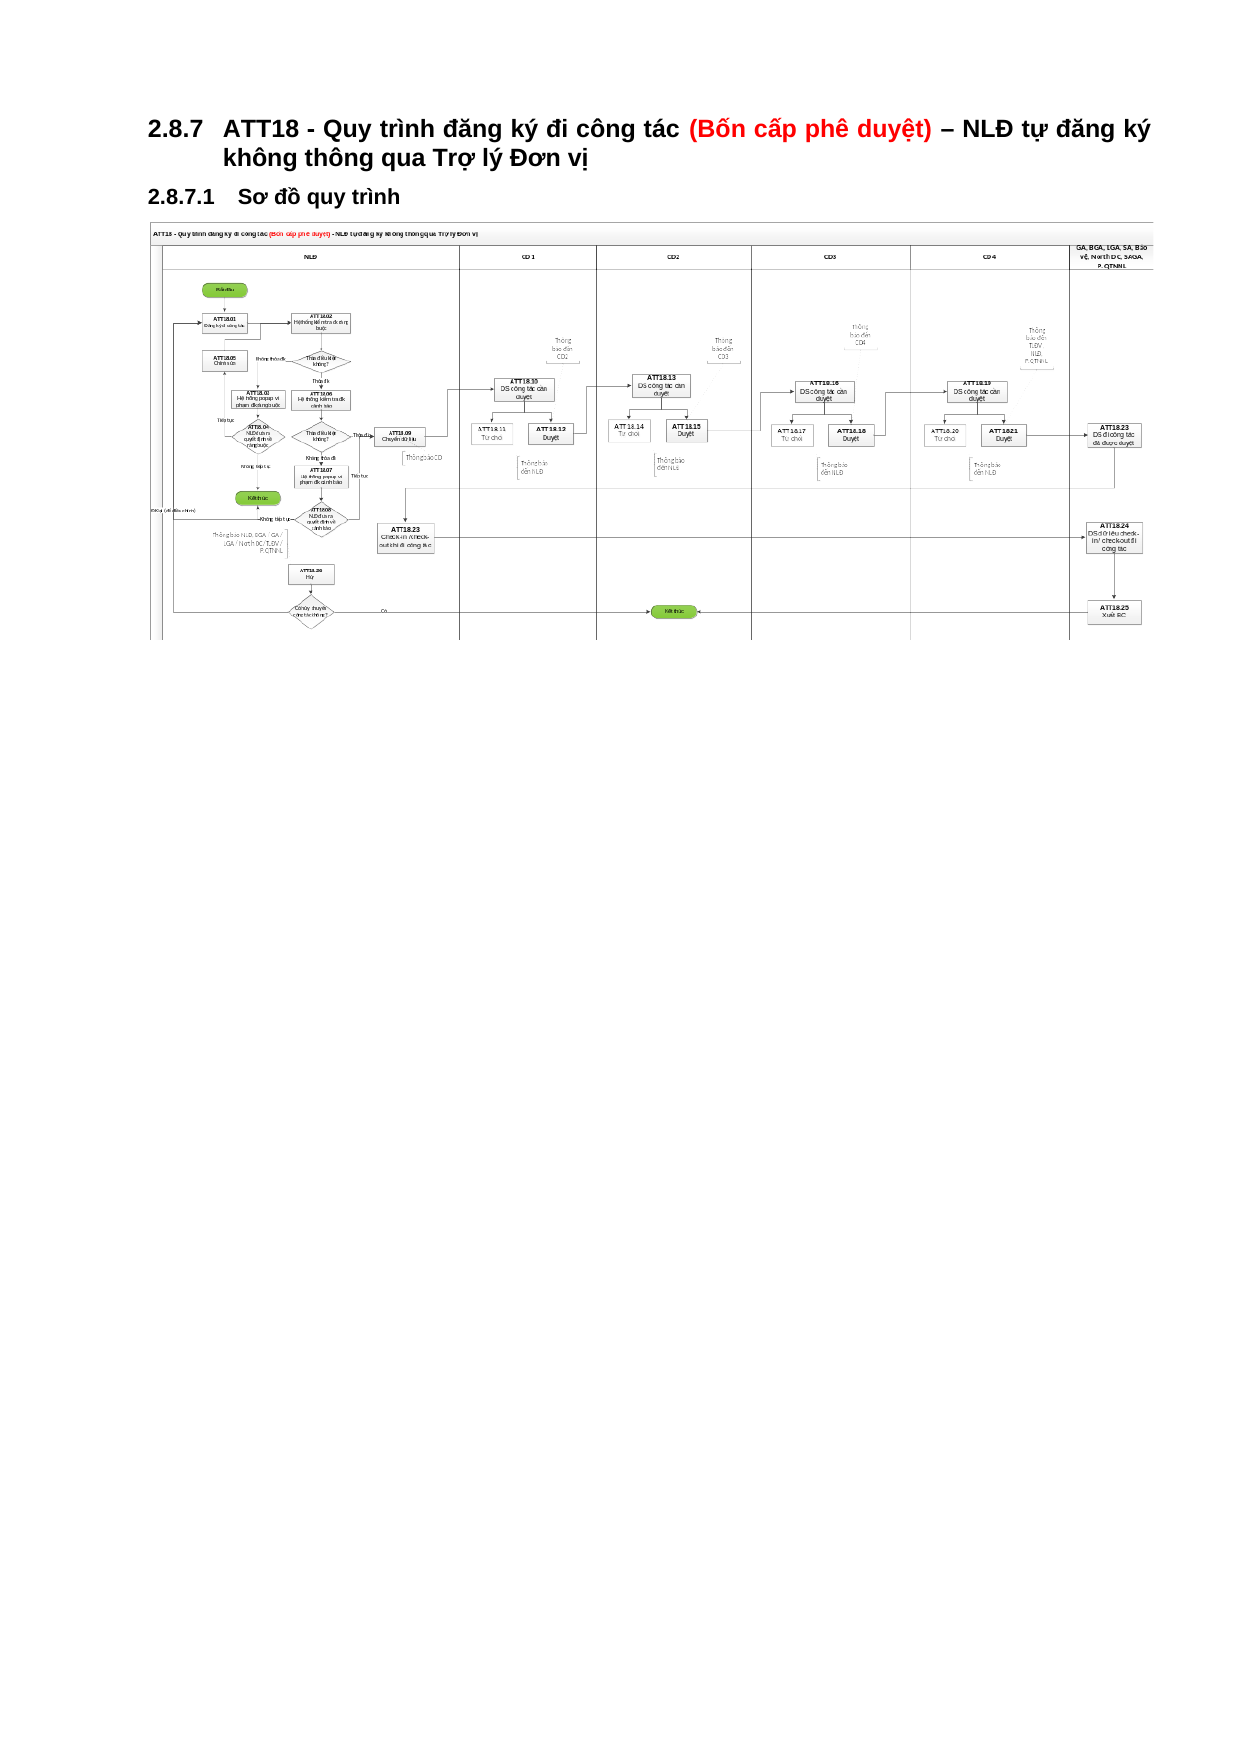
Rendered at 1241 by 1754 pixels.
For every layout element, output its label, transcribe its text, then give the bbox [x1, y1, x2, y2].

subtitle ATT18 - Quy trình đăng ký đi công tác (Bốn cấp phê duyệt) – NLĐ tự đăng ký không thông qua Trợ lý Đơn vị [148, 114, 1152, 172]
subtitle Sơ đồ quy trình [148, 184, 1152, 209]
